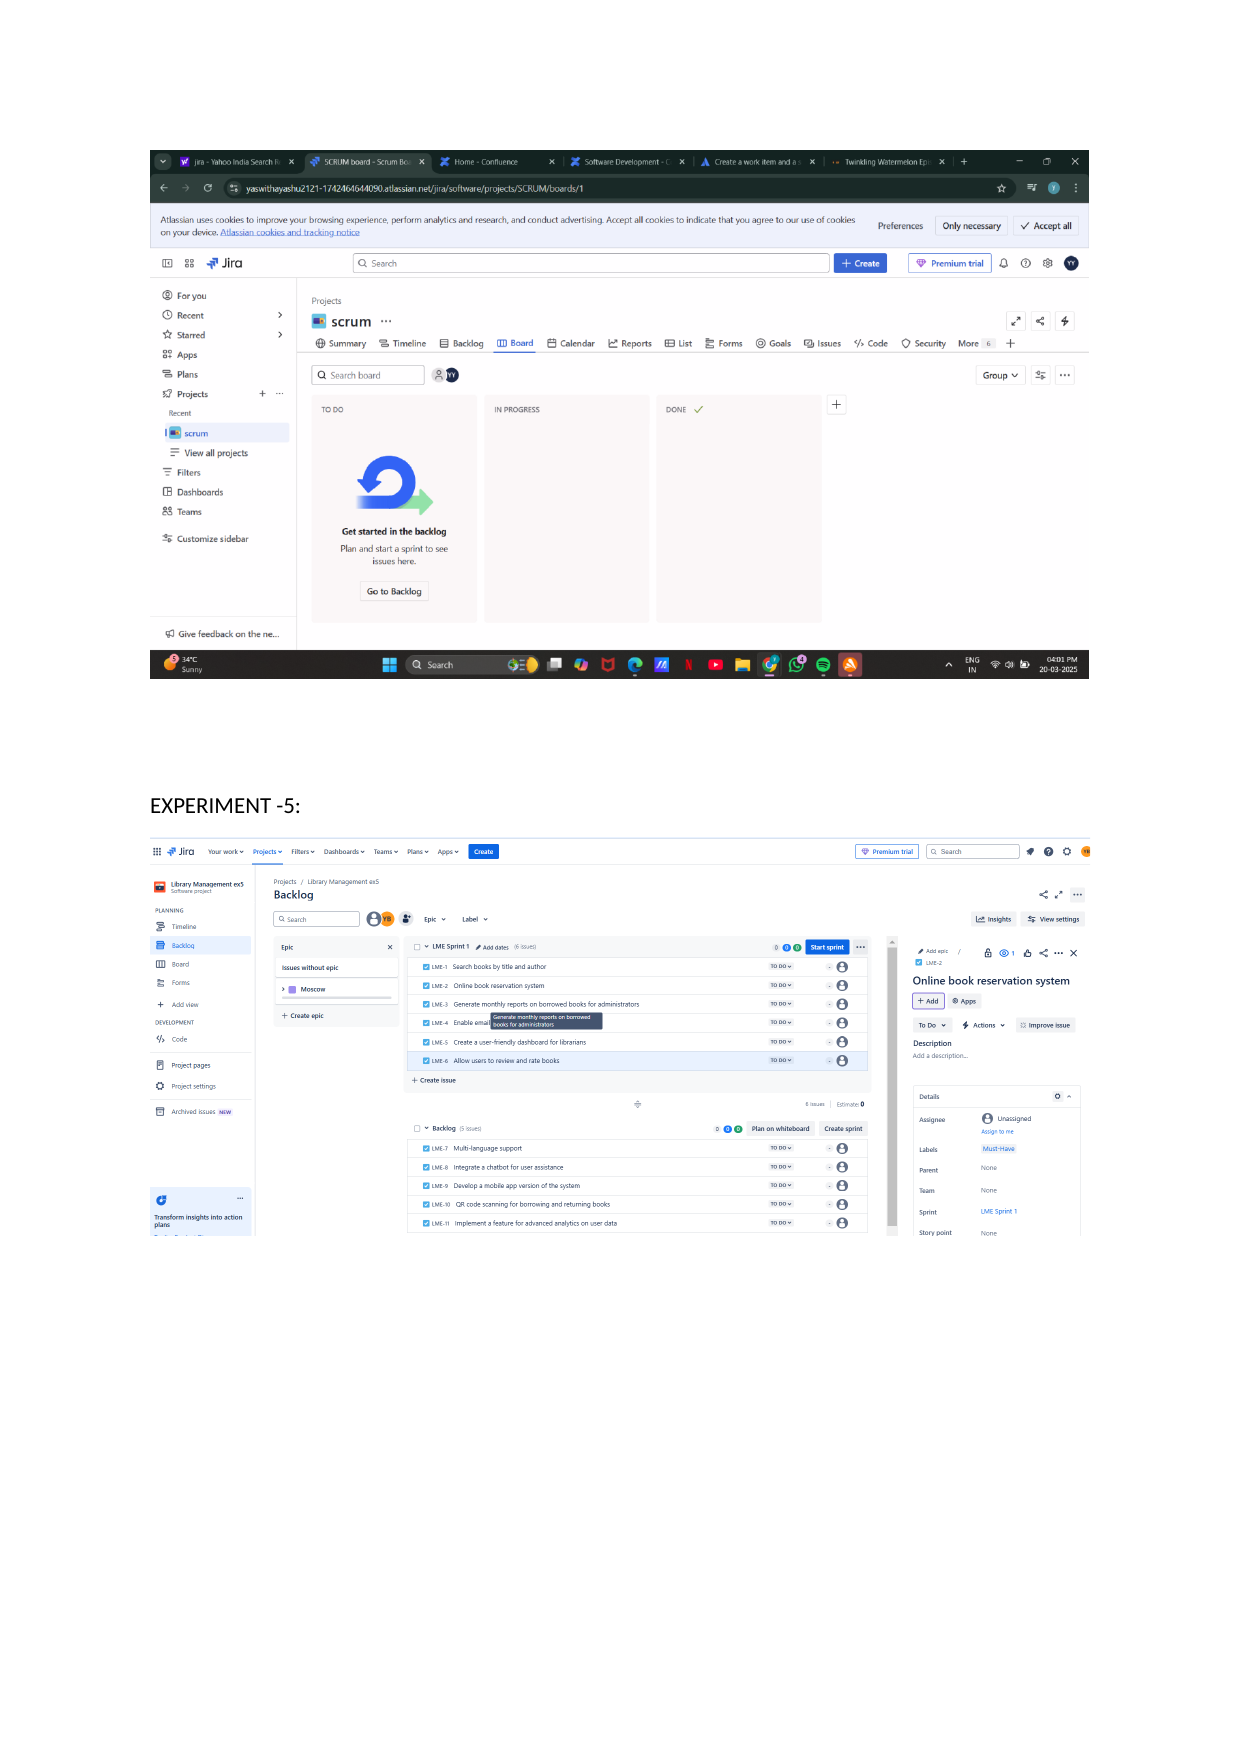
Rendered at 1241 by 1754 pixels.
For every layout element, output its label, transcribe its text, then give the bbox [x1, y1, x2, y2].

picture [150, 837, 1091, 1236]
text EXPERIMENT -5: [150, 791, 1090, 819]
picture [150, 150, 1089, 679]
